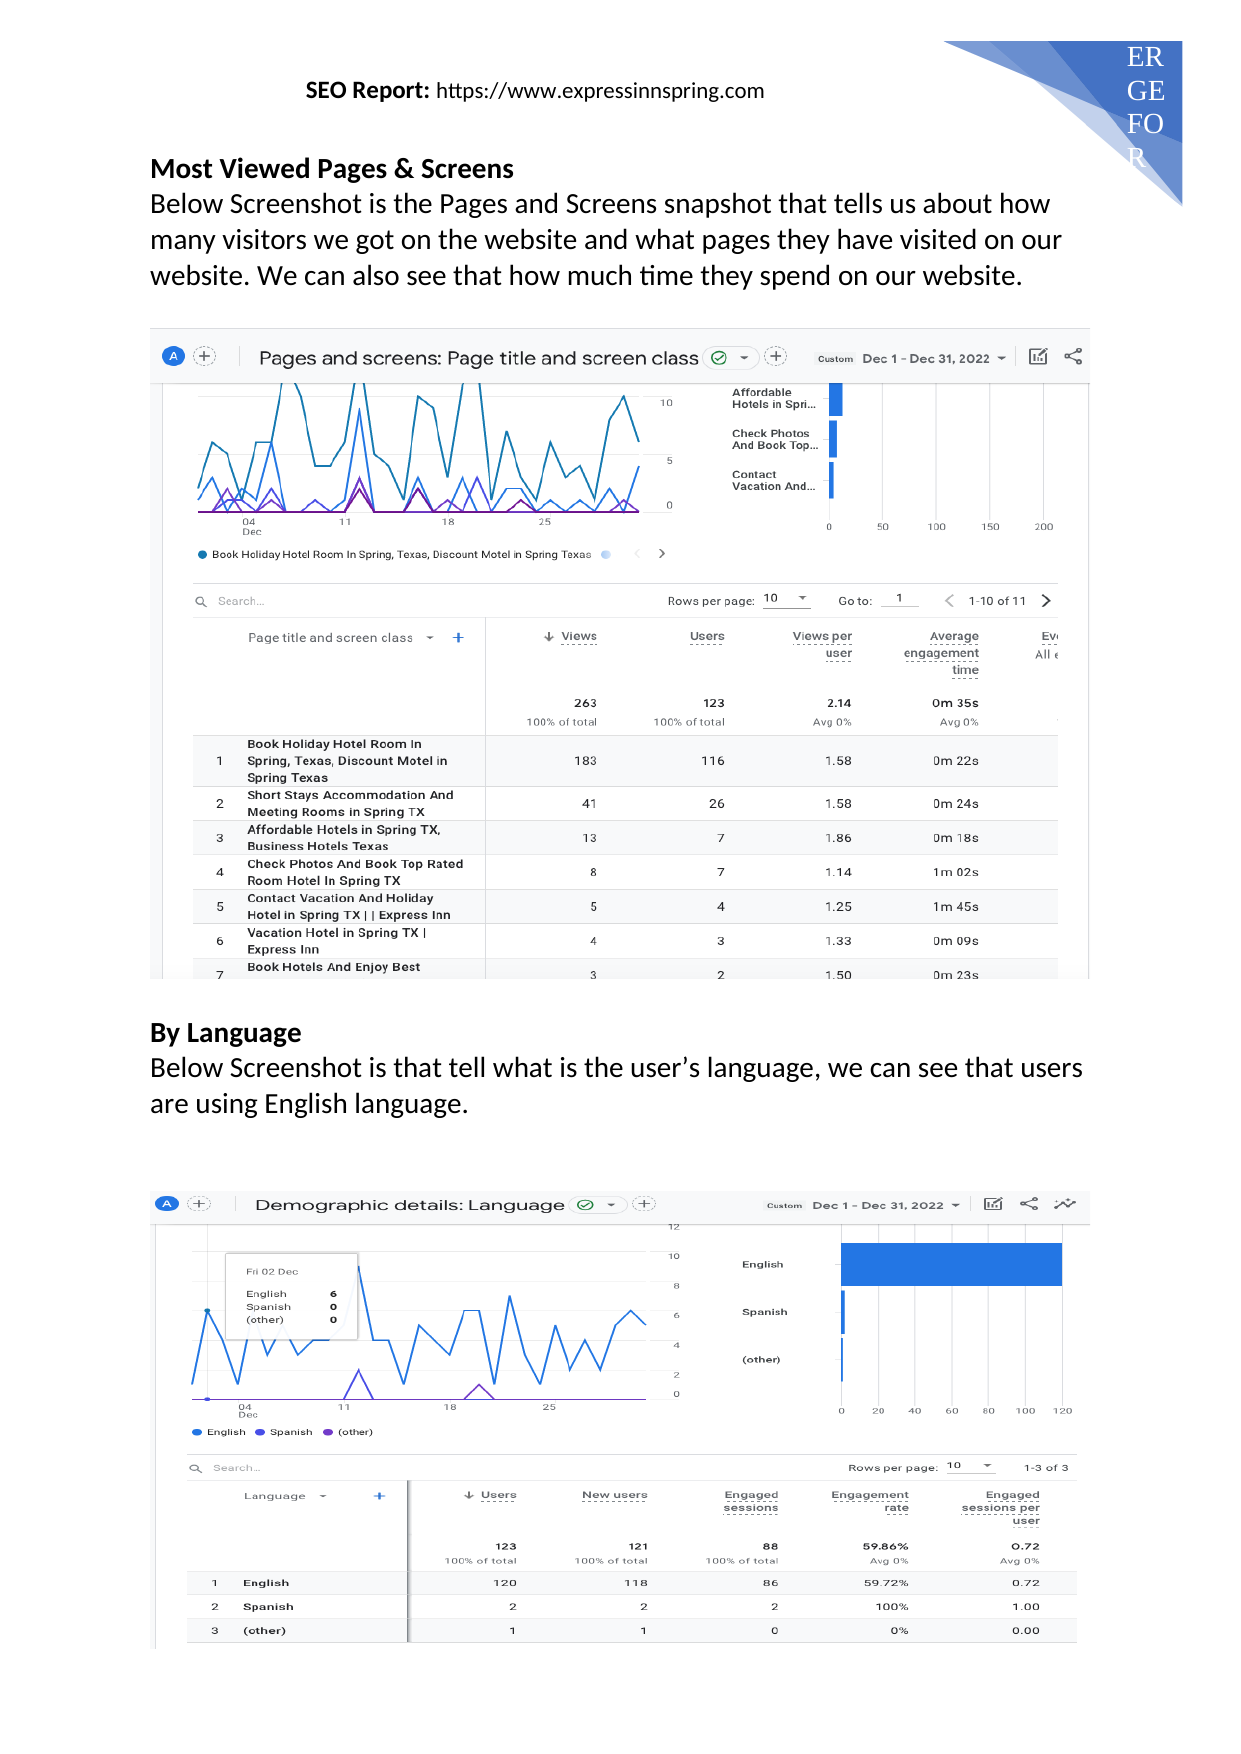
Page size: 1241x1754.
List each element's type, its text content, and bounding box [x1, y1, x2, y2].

text By Language [150, 1014, 1090, 1049]
picture [943, 41, 1183, 207]
picture [150, 1191, 1091, 1649]
text Below Screenshot is that tell what is the user’s language, we can see that users are using English language. [150, 1049, 1090, 1121]
text Most Viewed Pages & Screens [150, 150, 1090, 186]
text Below Screenshot is the Pages and Screens snapshot that tells us about how many visitors we got on the website and what pages they have visited on our website. We can also see that how much time they spend on our website. [150, 186, 1090, 292]
picture [150, 328, 1091, 979]
